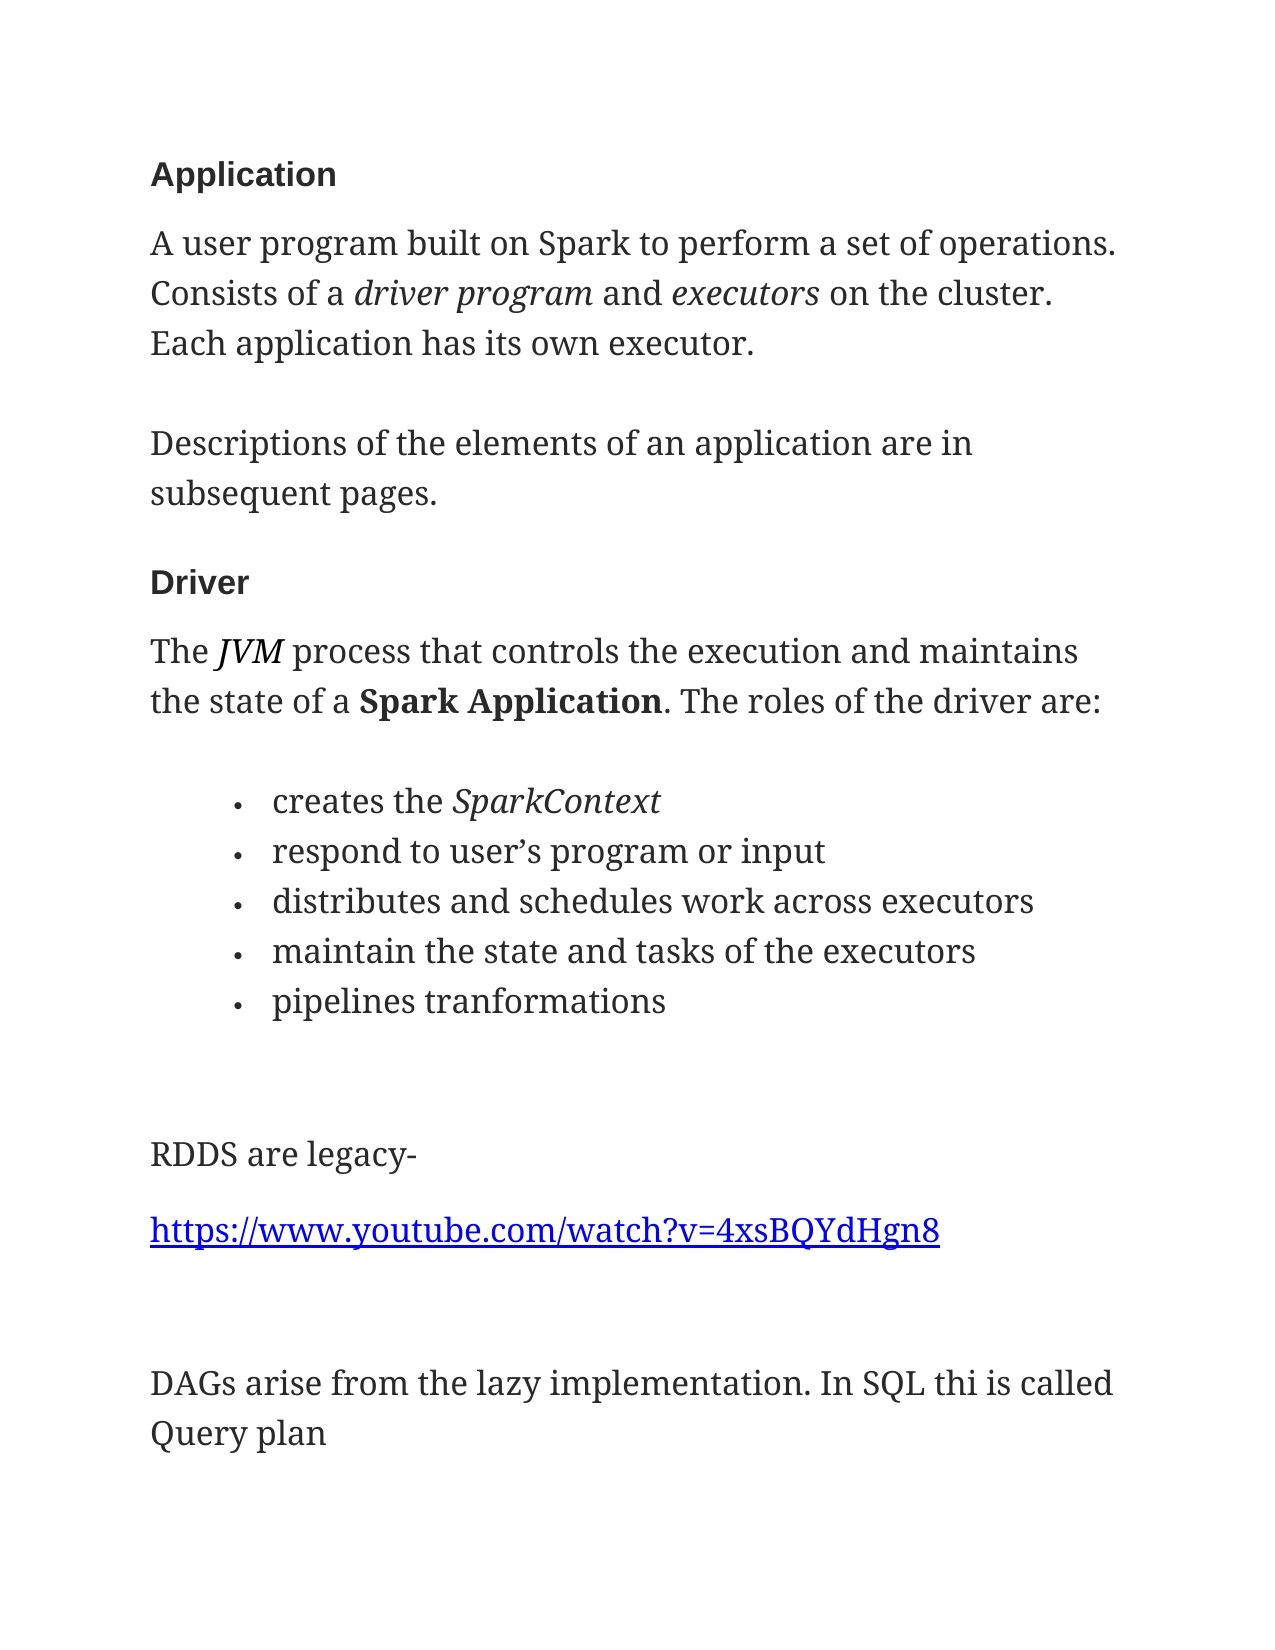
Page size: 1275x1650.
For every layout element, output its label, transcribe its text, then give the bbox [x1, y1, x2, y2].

text https://www.youtube.com/watch?v=4xsBQYdHgn8 [150, 1202, 1125, 1252]
list creates the SparkContext [234, 773, 1125, 823]
list pipelines tranformations [234, 973, 1125, 1023]
text DAGs arise from the lazy implementation. In SQL thi is called Query plan [150, 1355, 1125, 1455]
text RDDS are legacy- [150, 1126, 1125, 1176]
subtitle Driver [150, 558, 1125, 602]
text A user program built on Spark to perform a set of operations. Consists of a driver program and executors on the cluster. Each application has its own executor. [150, 215, 1125, 365]
text The JVM process that controls the execution and maintains the state of a Spark Application. The roles of the driver are: [150, 623, 1125, 723]
list respond to user’s program or input [234, 823, 1125, 873]
text Descriptions of the elements of an application are in subsequent pages. [150, 415, 1125, 515]
list distributes and schedules work across executors [234, 873, 1125, 923]
subtitle Application [150, 150, 1125, 194]
list maintain the state and tasks of the executors [234, 923, 1125, 973]
